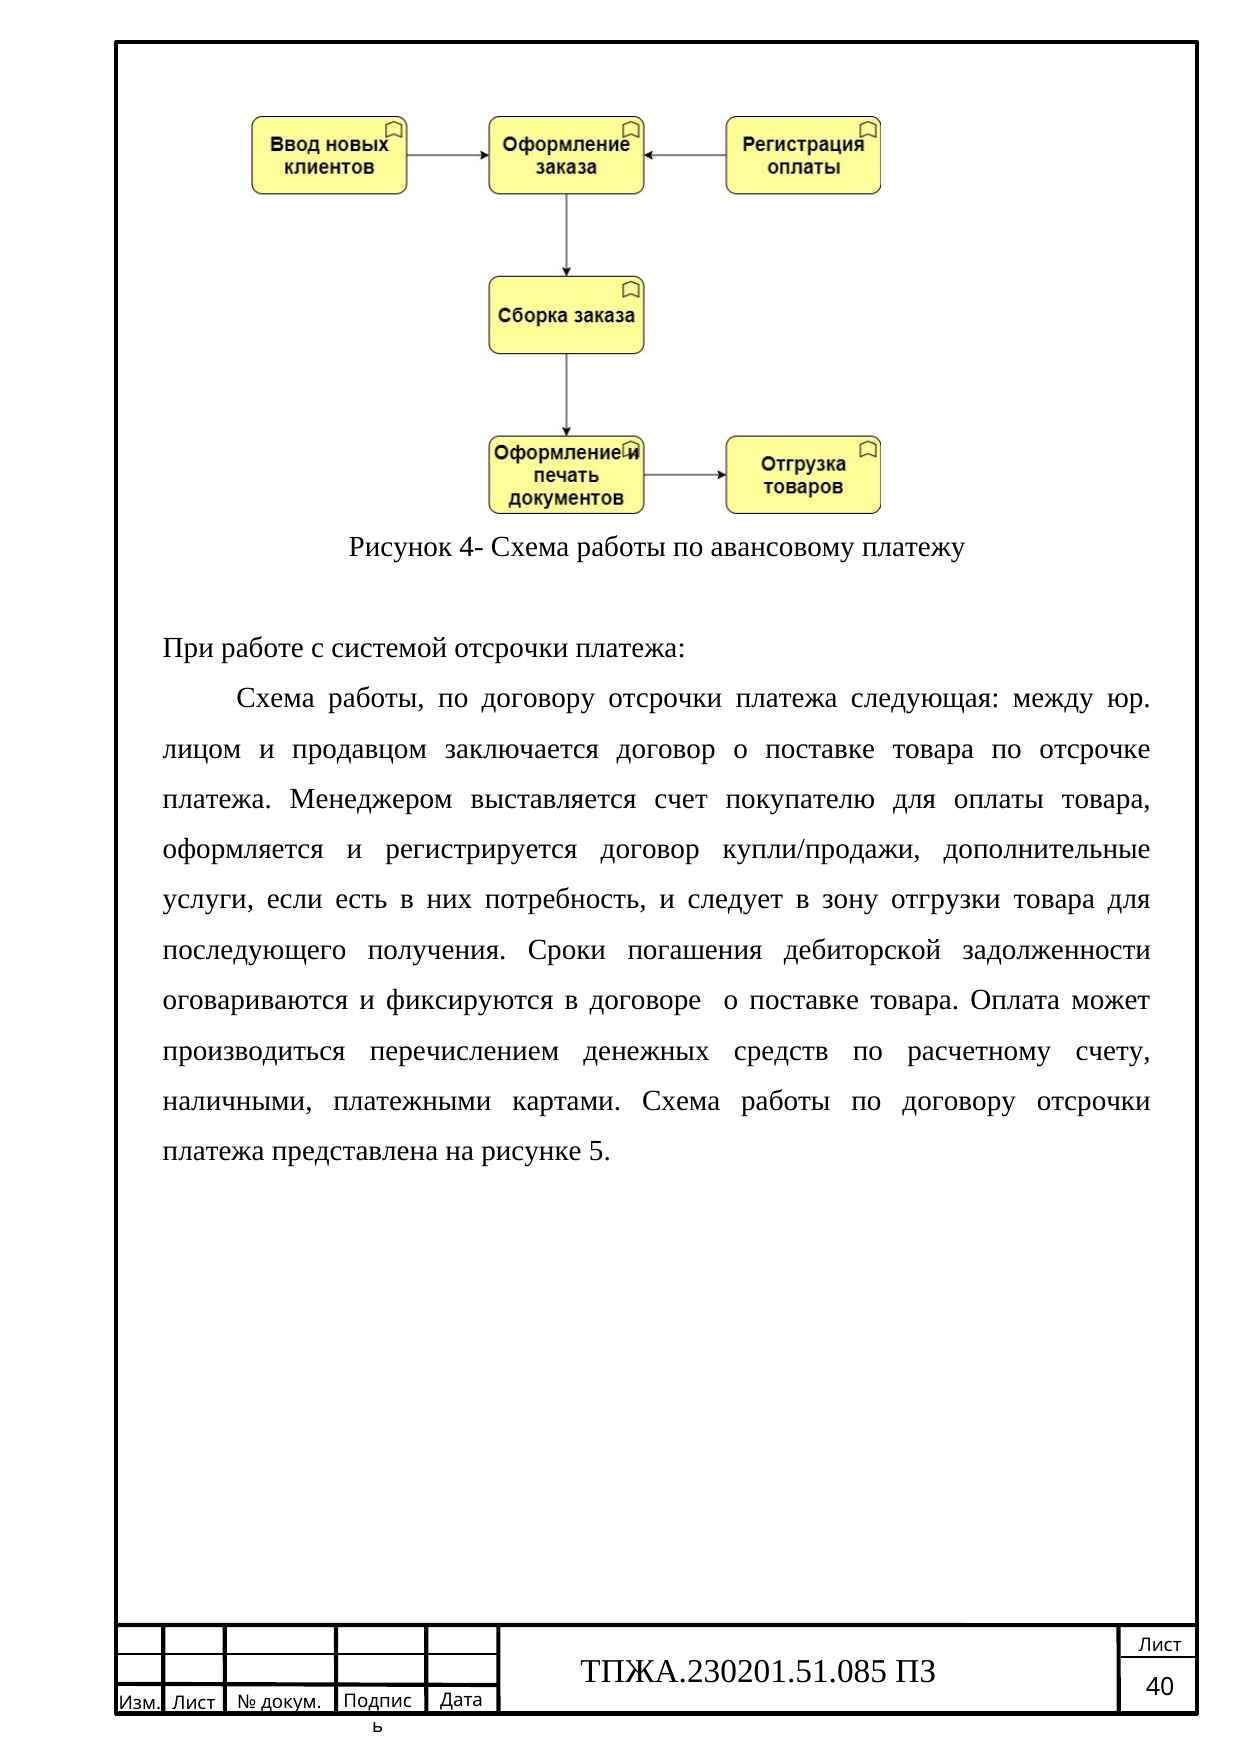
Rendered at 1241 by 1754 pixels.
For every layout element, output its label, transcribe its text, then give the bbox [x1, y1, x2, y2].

text Рисунок 4- Схема работы по авансовому платежу [162, 529, 1152, 563]
text Схема работы, по договору отсрочки платежа следующая: между юр. лицом и продавцом заключается договор о поставке товара по отсрочке платежа. Менеджером выставляется счет покупателю для оплаты товара, оформляется и регистрируется договор купли/продажи, дополнительные услуги, если есть в них потребность, и следует в зону отгрузки товара для последующего получения. Сроки погашения дебиторской задолженности оговариваются и фиксируются в договоре о поставке товара. Оплата может производиться перечислением денежных средств по расчетному счету, наличными, платежными картами. Схема работы по договору отсрочки платежа представлена на рисунке 5. [162, 680, 1152, 1167]
text При работе с системой отсрочки платежа: [162, 630, 1152, 664]
picture [251, 116, 881, 515]
